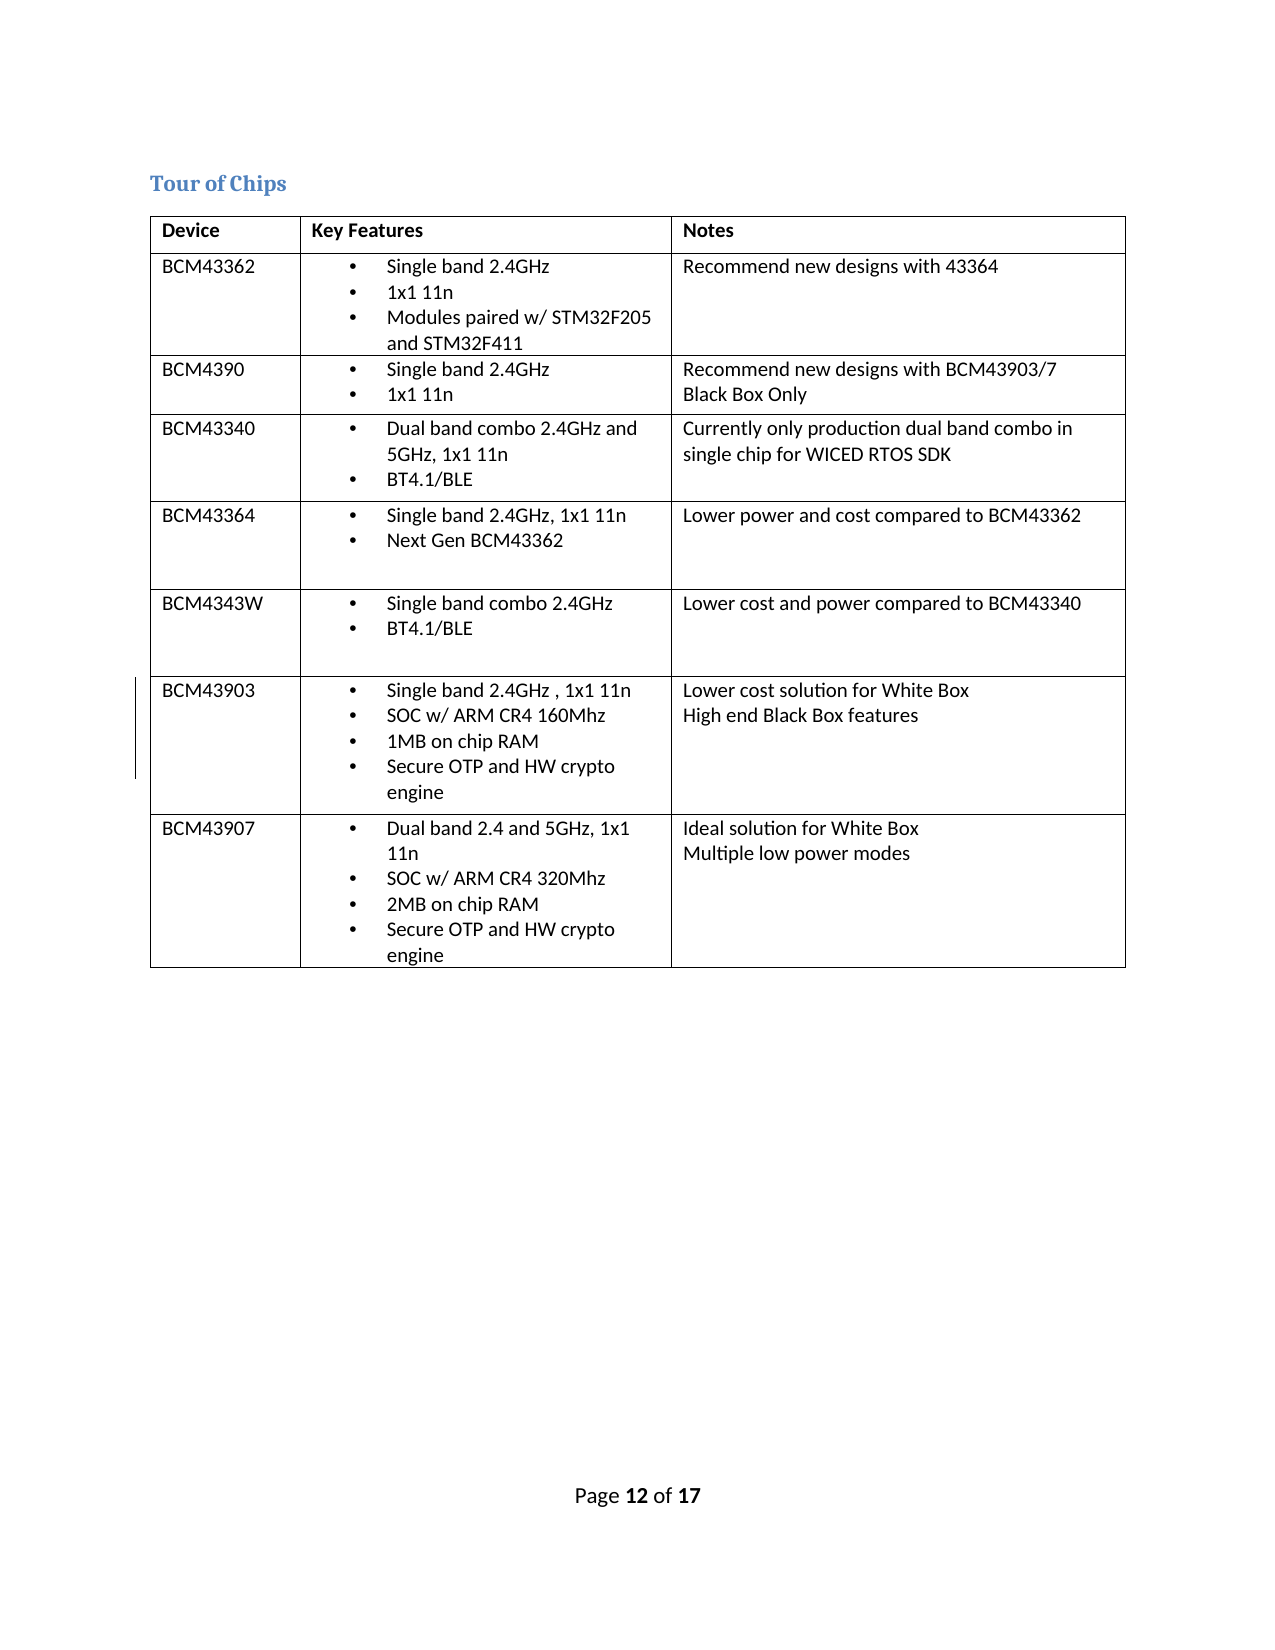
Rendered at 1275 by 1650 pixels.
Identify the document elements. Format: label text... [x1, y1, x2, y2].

table_cell Single band 2.4GHz 1x1 11n Modules paired w/ STM32F205 and STM32F411 [301, 254, 671, 355]
table_cell Single band 2.4GHz, 1x1 11n Next Gen BCM43362 [301, 502, 671, 589]
subtitle Tour of Chips [150, 171, 1125, 197]
table_header Notes [672, 217, 1125, 252]
table_cell BCM43907 [151, 815, 300, 967]
table_cell BCM43903 [151, 677, 300, 814]
table_cell BCM4343W [151, 590, 300, 676]
table_cell BCM4390 [151, 356, 300, 414]
table_cell Single band 2.4GHz 1x1 11n [301, 356, 671, 414]
table_cell Single band 2.4GHz , 1x1 11n SOC w/ ARM CR4 160Mhz 1MB on chip RAM Secure OTP and HW crypto engine [301, 677, 671, 814]
table_cell Recommend new designs with BCM43903/7 Black Box Only [672, 356, 1125, 414]
table_cell Currently only production dual band combo in single chip for WICED RTOS SDK [672, 415, 1125, 501]
table_cell BCM43340 [151, 415, 300, 501]
table_cell Single band combo 2.4GHz BT4.1/BLE [301, 590, 671, 676]
table_cell Lower power and cost compared to BCM43362 [672, 502, 1125, 589]
table_header Key Features [301, 217, 671, 252]
table_cell BCM43364 [151, 502, 300, 589]
table_cell Ideal solution for White Box Multiple low power modes [672, 815, 1125, 967]
table_cell Recommend new designs with 43364 [672, 254, 1125, 355]
table_cell Dual band combo 2.4GHz and 5GHz, 1x1 11n BT4.1/BLE [301, 415, 671, 501]
table_cell Lower cost and power compared to BCM43340 [672, 590, 1125, 676]
table_cell BCM43362 [151, 254, 300, 355]
table_cell Dual band 2.4 and 5GHz, 1x1 11n SOC w/ ARM CR4 320Mhz 2MB on chip RAM Secure OTP and HW crypto engine [301, 815, 671, 967]
table_cell Lower cost solution for White Box High end Black Box features [672, 677, 1125, 814]
table_header Device [151, 217, 300, 252]
